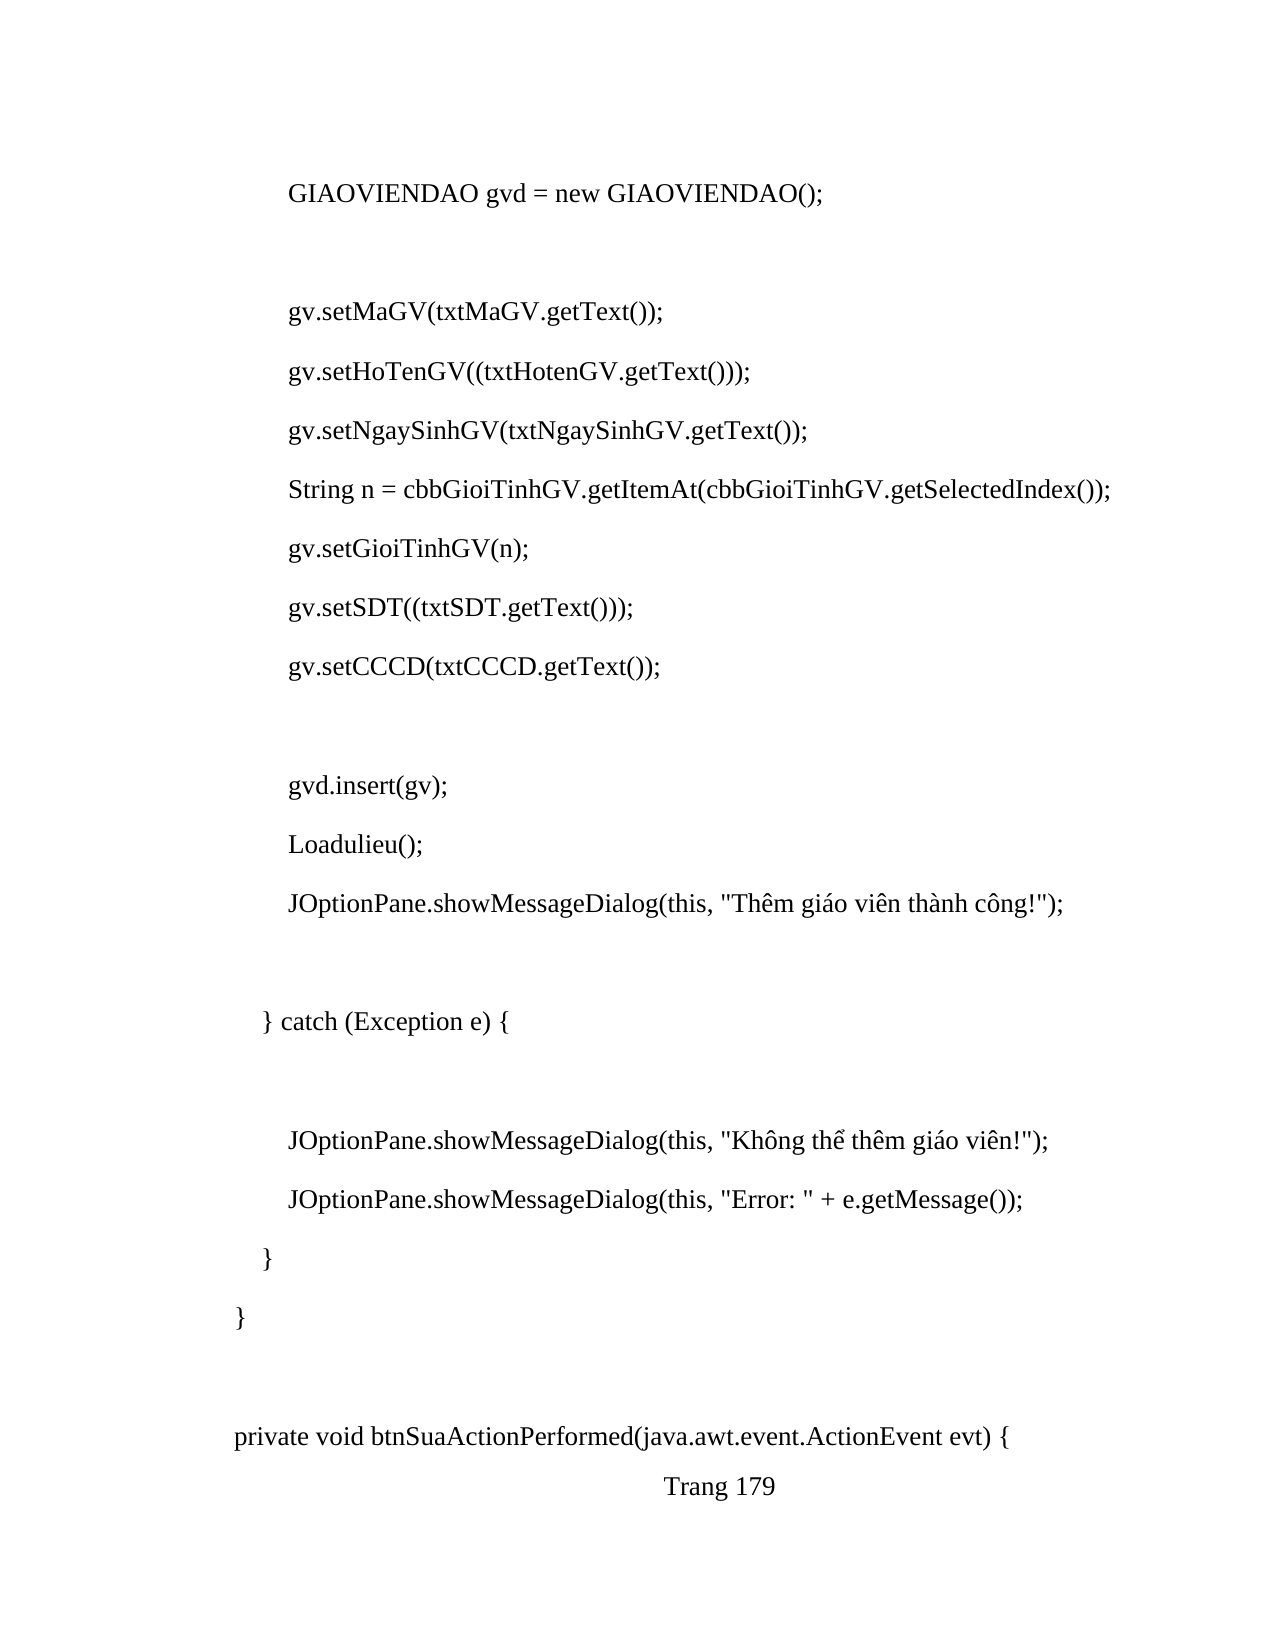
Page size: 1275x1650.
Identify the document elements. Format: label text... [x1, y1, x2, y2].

text GIAOVIENDAO gvd = new GIAOVIENDAO(); [207, 177, 1157, 208]
text private void btnSuaActionPerformed(java.awt.event.ActionEvent evt) { [207, 1420, 1157, 1451]
text } [207, 1242, 1157, 1273]
text gv.setGioiTinhGV(n); [207, 532, 1157, 563]
text } catch (Exception e) { [207, 1006, 1157, 1037]
text gvd.insert(gv); [207, 769, 1157, 800]
text gv.setHoTenGV((txtHotenGV.getText())); [207, 355, 1157, 386]
text gv.setCCCD(txtCCCD.getText()); [207, 651, 1157, 682]
text String n = cbbGioiTinhGV.getItemAt(cbbGioiTinhGV.getSelectedIndex()); [207, 473, 1157, 504]
text } [207, 1301, 1157, 1332]
text JOptionPane.showMessageDialog(this, "Error: " + e.getMessage()); [207, 1183, 1157, 1214]
text gv.setMaGV(txtMaGV.getText()); [207, 296, 1157, 327]
text JOptionPane.showMessageDialog(this, "Thêm giáo viên thành công!"); [207, 887, 1157, 918]
text JOptionPane.showMessageDialog(this, "Không thể thêm giáo viên!"); [207, 1124, 1157, 1155]
text gv.setNgaySinhGV(txtNgaySinhGV.getText()); [207, 414, 1157, 445]
text Loadulieu(); [207, 828, 1157, 859]
text gv.setSDT((txtSDT.getText())); [207, 591, 1157, 622]
